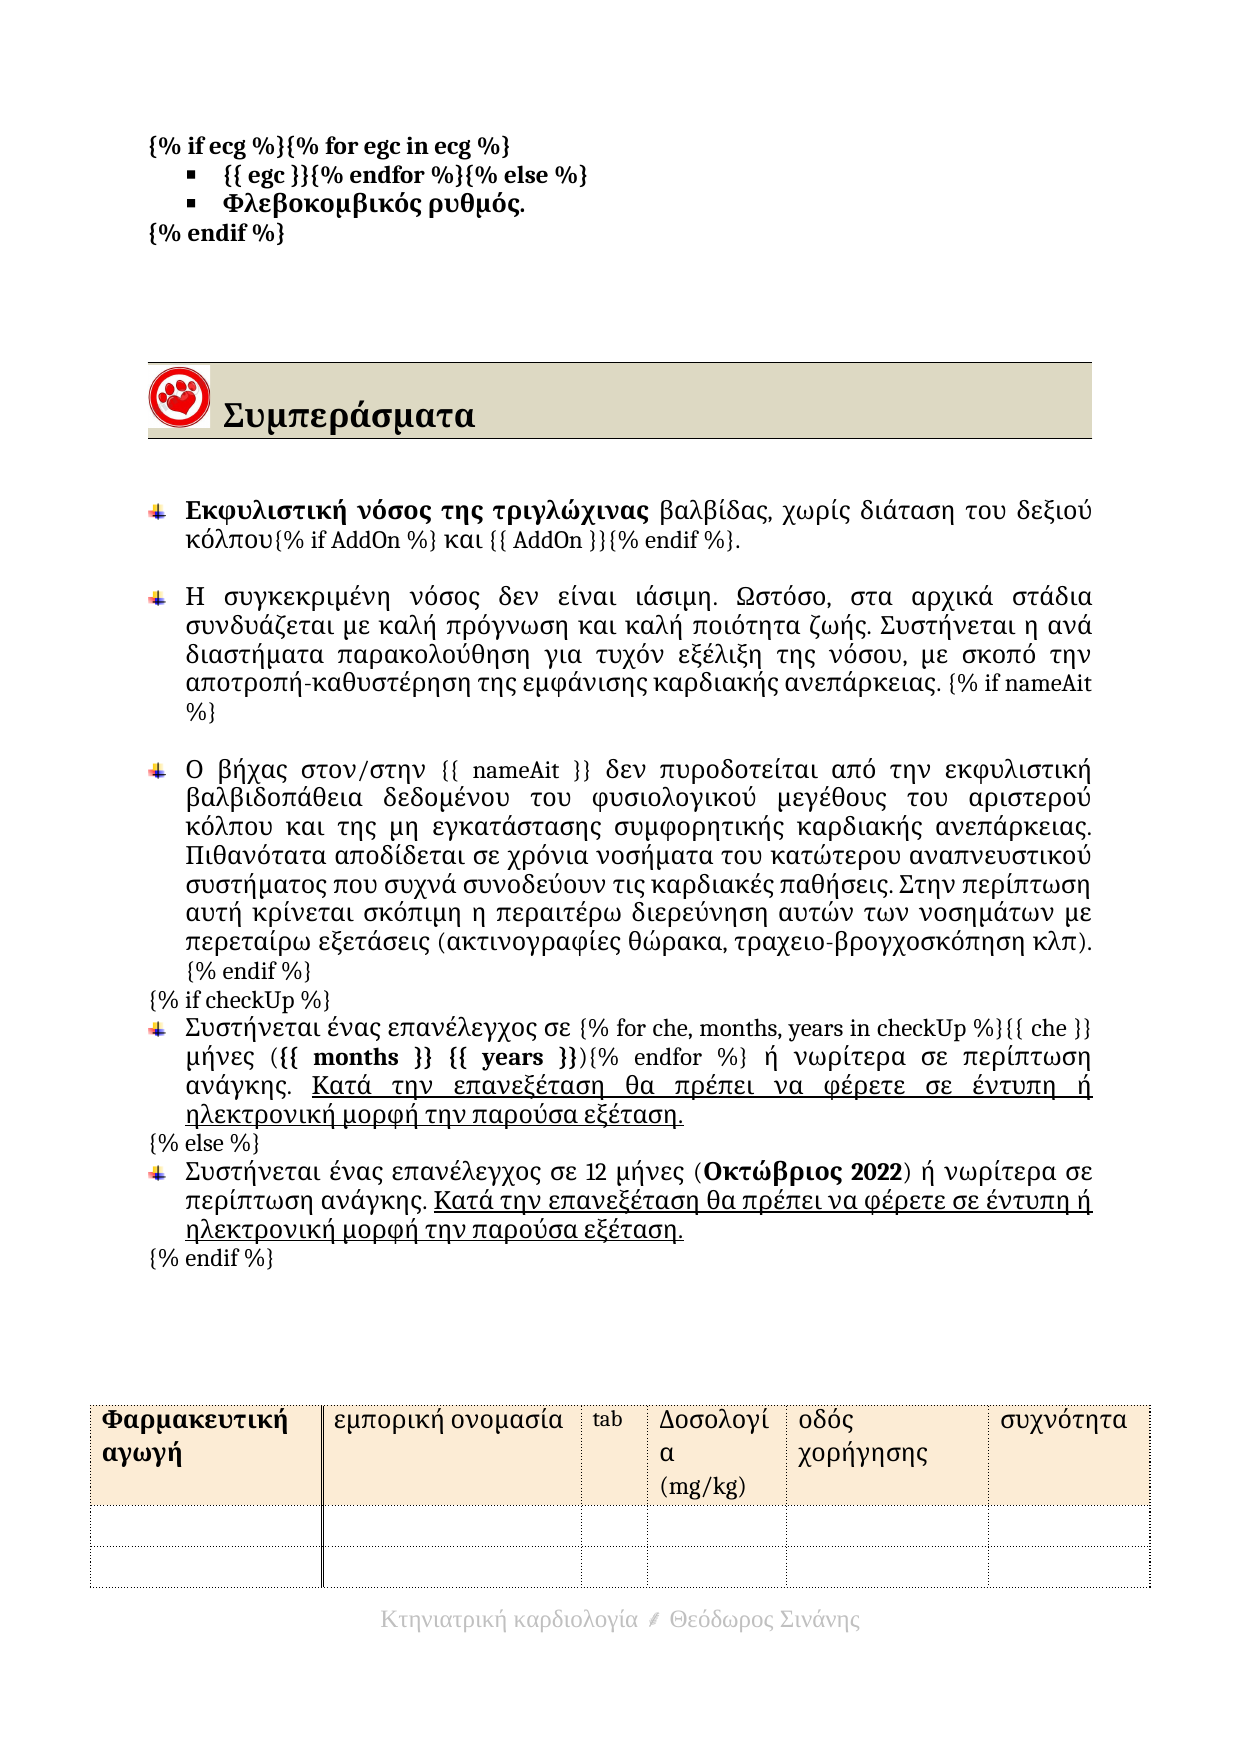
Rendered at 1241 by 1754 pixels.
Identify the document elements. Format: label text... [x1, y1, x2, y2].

table_cell [324, 1546, 581, 1587]
table_cell [324, 1505, 581, 1546]
text {% endif %} [148, 1244, 1092, 1273]
list Εκφυλιστική νόσος της τριγλώχινας βαλβίδας, χωρίς διάταση του δεξιού κόλπου{% if AddOn %} και {{ AddOn }}{% endif %}. [148, 497, 1092, 554]
list {{ egc }}{% endfor %}{% else %} [185, 161, 1092, 190]
picture [148, 589, 166, 606]
table_cell [581, 1505, 648, 1546]
list Συστήνεται ένας επανέλεγχος σε {% for che, months, years in checkUp %}{{ che }} μήνες ({{ months }} {{ years }}){% endfor %} ή νωρίτερα σε περίπτωση ανάγκης. Κατά την επανεξέταση θα πρέπει να φέρετε σε έντυπη ή ηλεκτρονική μορφή την παρούσα εξέταση. [148, 1014, 1092, 1129]
picture [148, 761, 166, 779]
picture [148, 502, 166, 520]
list Συστήνεται ένας επανέλεγχος σε 12 μήνες (Οκτώβριος 2022) ή νωρίτερα σε περίπτωση ανάγκης. Κατά την επανεξέταση θα πρέπει να φέρετε σε έντυπη ή ηλεκτρονική μορφή την παρούσα εξέταση. [148, 1158, 1092, 1244]
table_cell [989, 1505, 1150, 1546]
table_header εμπορική ονομασία [322, 1405, 581, 1505]
list Φλεβοκομβικός ρυθμός. [185, 190, 1092, 218]
table_cell [648, 1505, 787, 1546]
table_cell [787, 1546, 989, 1587]
text {% if ecg %}{% for egc in ecg %} [148, 132, 1092, 161]
text {% if checkUp %} [148, 986, 1092, 1014]
text {% else %} [148, 1129, 1092, 1158]
table_header tab [581, 1405, 648, 1505]
list Η συγκεκριμένη νόσος δεν είναι ιάσιμη. Ωστόσο, στα αρχικά στάδια συνδυάζεται με καλή πρόγνωση και καλή ποιότητα ζωής. Συστήνεται η ανά διαστήματα παρακολούθηση για τυχόν εξέλιξη της νόσου, με σκοπό την αποτροπή-καθυστέρηση της εμφάνισης καρδιακής ανεπάρκειας. {% if nameAit %} [148, 583, 1092, 727]
list Ο βήχας στον/στην {{ nameAit }} δεν πυροδοτείται από την εκφυλιστική βαλβιδοπάθεια δεδομένου του φυσιολογικού μεγέθους του αριστερού κόλπου και της μη εγκατάστασης συμφορητικής καρδιακής ανεπάρκειας. Πιθανότατα αποδίδεται σε χρόνια νοσήματα του κατώτερου αναπνευστικού συστήματος που συχνά συνοδεύουν τις καρδιακές παθήσεις. Στην περίπτωση αυτή κρίνεται σκόπιμη η περαιτέρω διερεύνηση αυτών των νοσημάτων με περεταίρω εξετάσεις (ακτινογραφίες θώρακα, τραχειο-βρογχοσκόπηση κλπ). {% endif %} [148, 756, 1092, 986]
picture [148, 1020, 166, 1037]
table_header οδός χορήγησης [787, 1405, 989, 1505]
table_header συχνότητα [989, 1405, 1150, 1505]
table_cell [90, 1505, 321, 1546]
table_cell [90, 1546, 321, 1587]
picture [148, 1164, 166, 1181]
table_header Φαρμακευτική αγωγή [90, 1405, 321, 1505]
subtitle Συμπεράσματα [148, 363, 1092, 438]
table_cell [989, 1546, 1150, 1587]
picture [147, 365, 211, 428]
table_cell [581, 1546, 648, 1587]
table_header Δοσολογία (mg/kg) [648, 1405, 787, 1505]
table_cell [787, 1505, 989, 1546]
text {% endif %} [148, 218, 1092, 247]
table_cell [648, 1546, 787, 1587]
